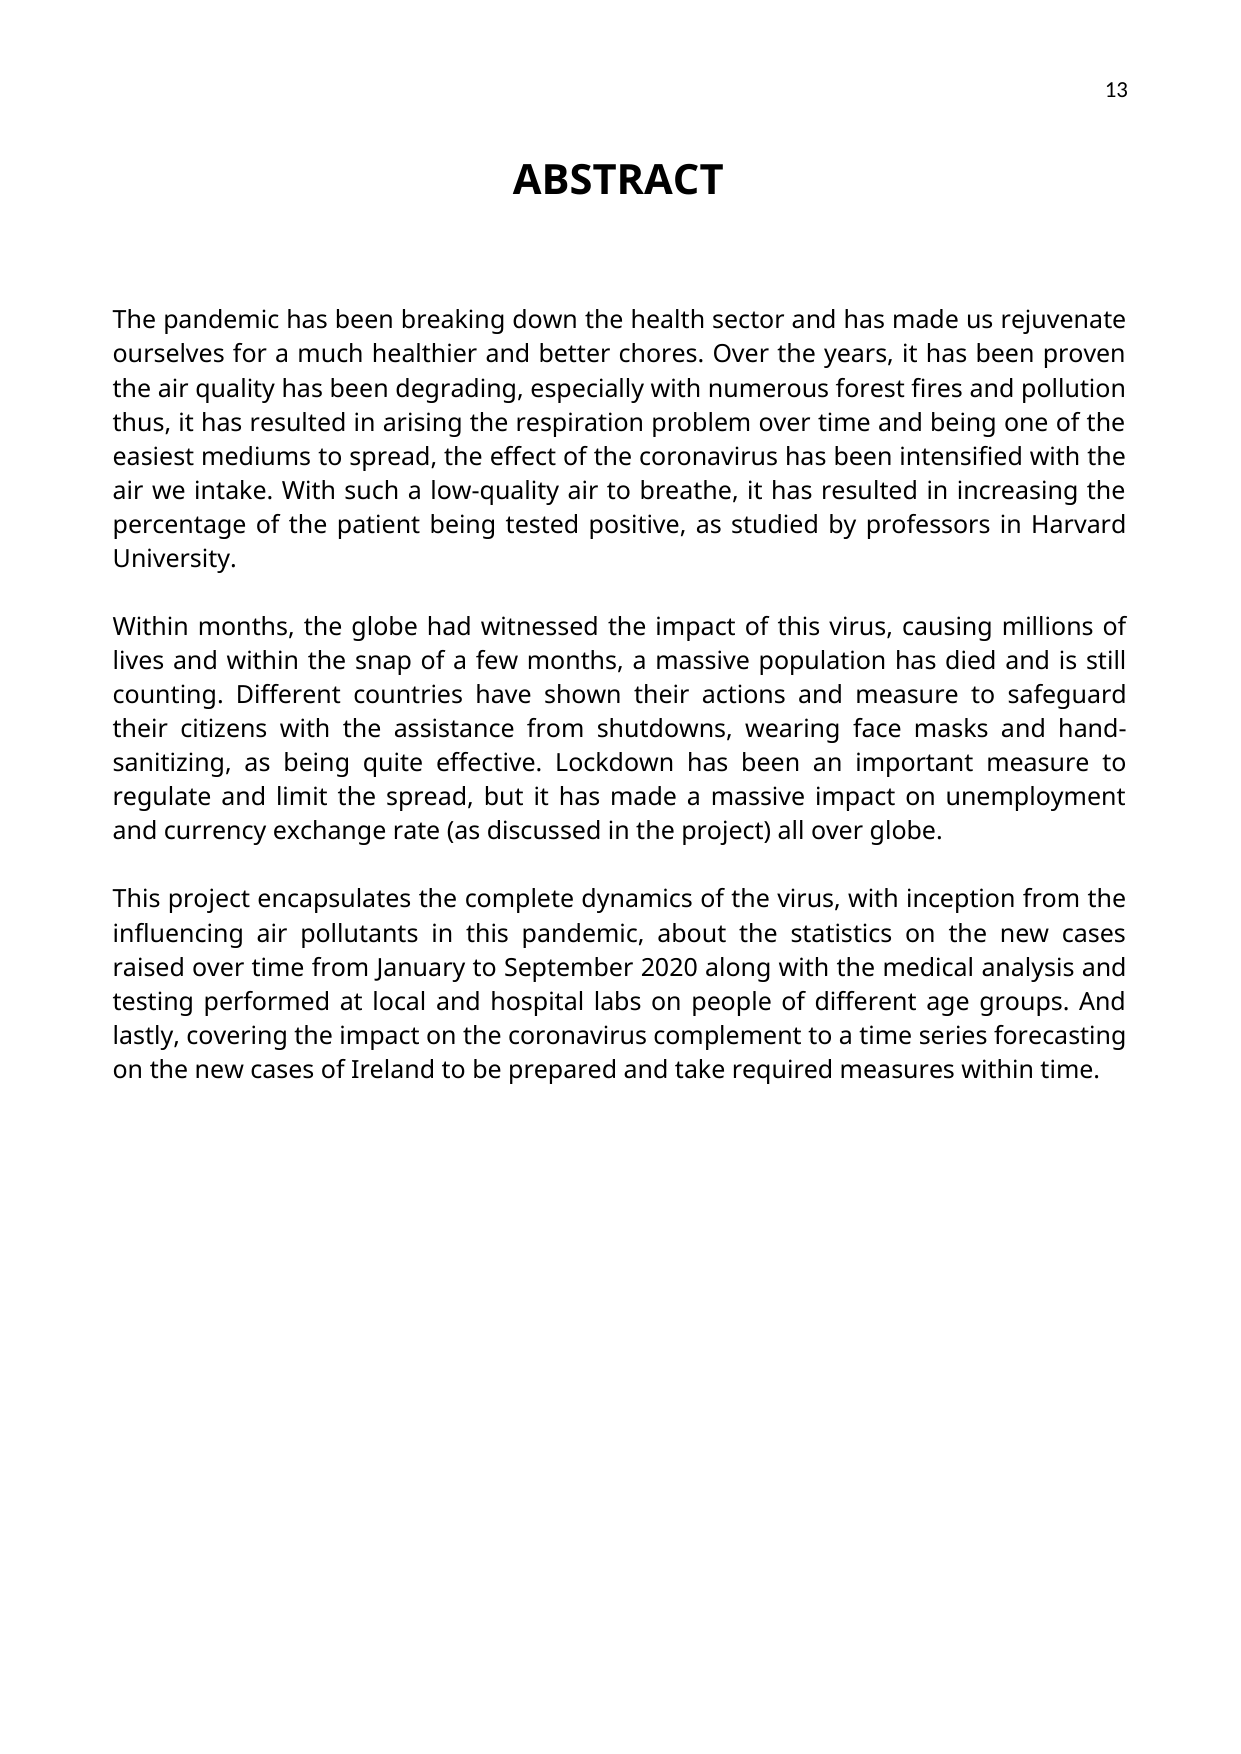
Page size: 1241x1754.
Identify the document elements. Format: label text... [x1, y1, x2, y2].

subtitle ABSTRACT [112, 150, 1123, 207]
text The pandemic has been breaking down the health sector and has made us rejuvenate ourselves for a much healthier and better chores. Over the years, it has been proven the air quality has been degrading, especially with numerous forest fires and pollution thus, it has resulted in arising the respiration problem over time and being one of the easiest mediums to spread, the effect of the coronavirus has been intensified with the air we intake. With such a low-quality air to breathe, it has resulted in increasing the percentage of the patient being tested positive, as studied by professors in Harvard University. [112, 302, 1128, 574]
text This project encapsulates the complete dynamics of the virus, with inception from the influencing air pollutants in this pandemic, about the statistics on the new cases raised over time from January to September 2020 along with the medical analysis and testing performed at local and hospital labs on people of different age groups. And lastly, covering the impact on the coronavirus complement to a time series forecasting on the new cases of Ireland to be prepared and take required measures within time. [112, 881, 1128, 1086]
text Within months, the globe had witnessed the impact of this virus, causing millions of lives and within the snap of a few months, a massive population has died and is still counting. Different countries have shown their actions and measure to safeguard their citizens with the assistance from shutdowns, wearing face masks and hand-sanitizing, as being quite effective. Lockdown has been an important measure to regulate and limit the spread, but it has made a massive impact on unemployment and currency exchange rate (as discussed in the project) all over globe. [112, 609, 1128, 847]
